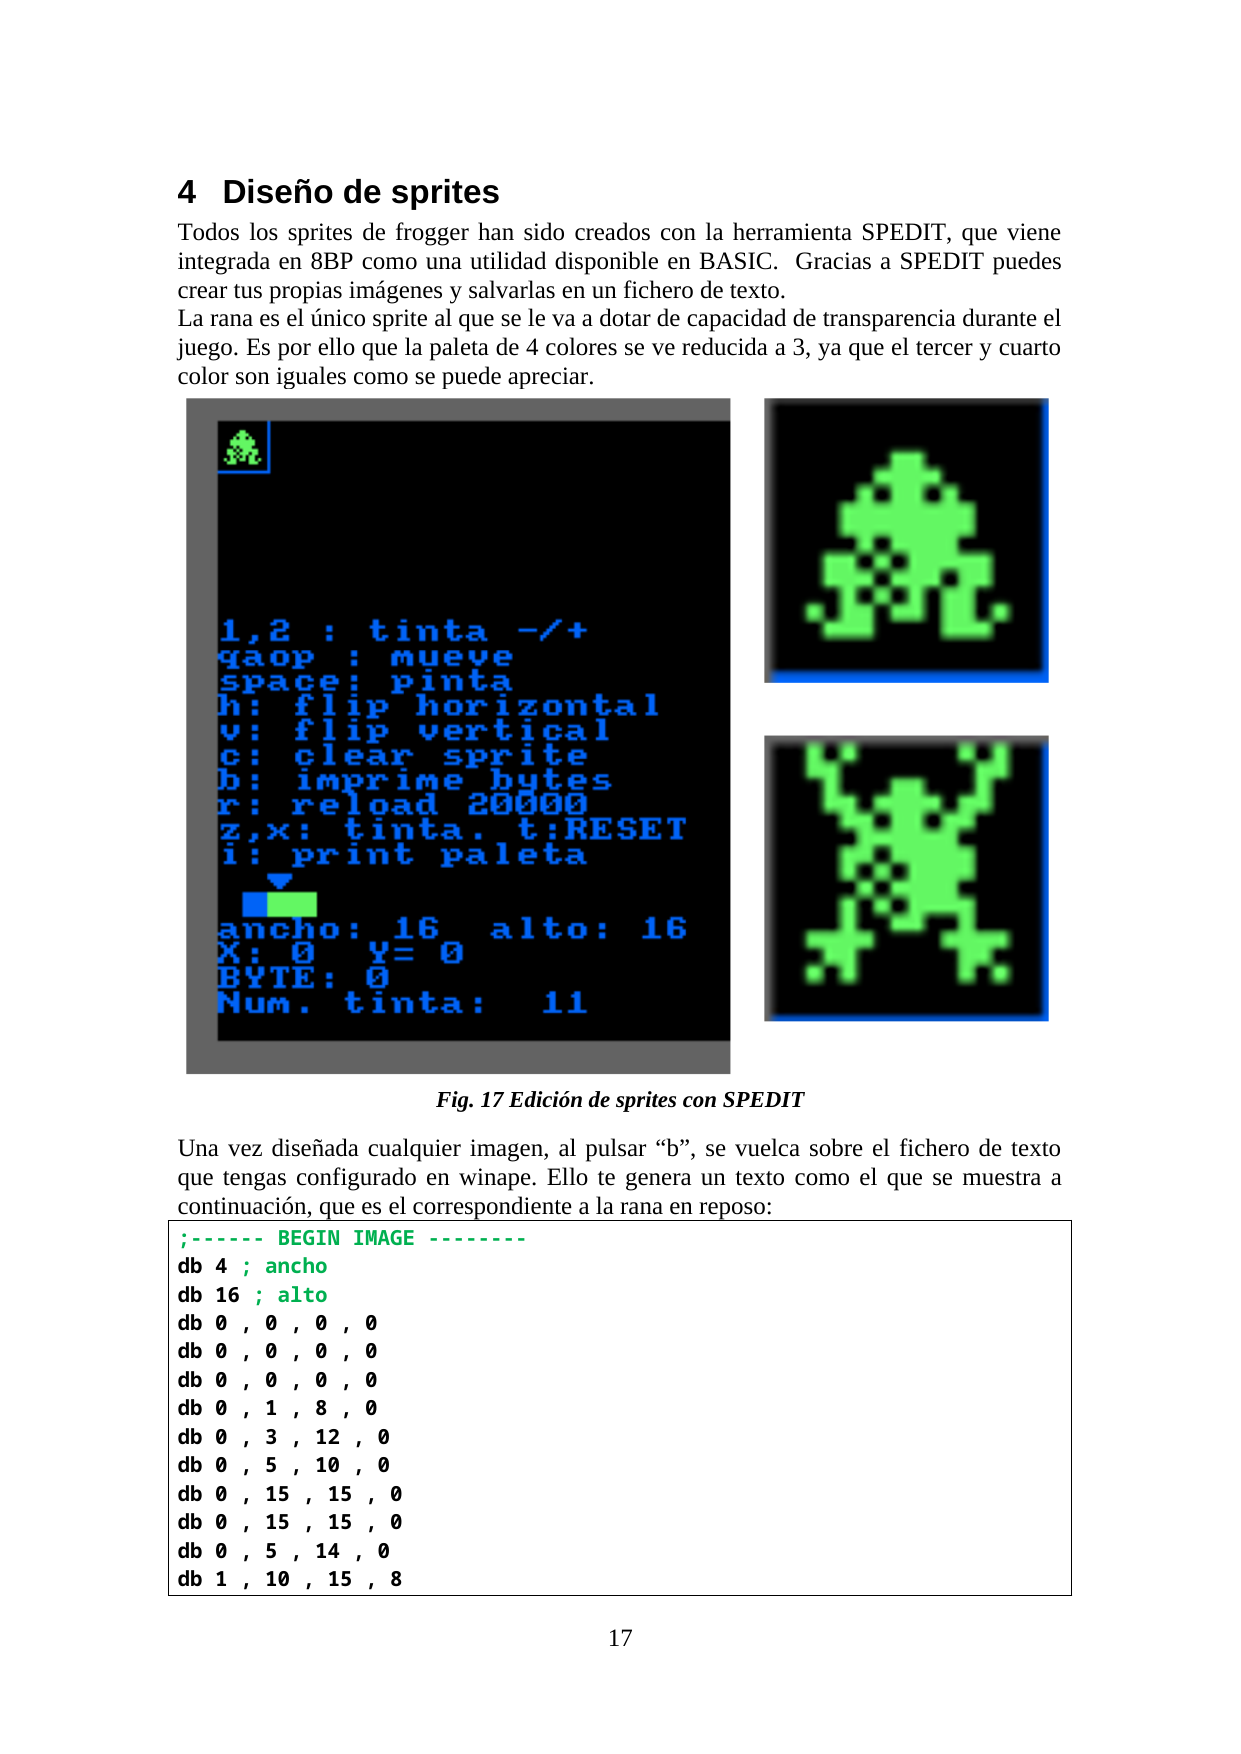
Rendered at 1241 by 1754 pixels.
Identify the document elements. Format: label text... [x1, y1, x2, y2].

text db 0 , 15 , 15 , 0 [177, 1507, 1063, 1536]
text db 4 ; ancho [177, 1251, 1063, 1280]
text Fig. 17 Edición de sprites con SPEDIT [177, 1087, 1063, 1113]
subtitle Diseño de sprites [177, 173, 1063, 211]
text db 0 , 15 , 15 , 0 [177, 1479, 1063, 1507]
picture [177, 389, 1063, 1087]
text db 1 , 10 , 15 , 8 [169, 1561, 1071, 1595]
text ;------ BEGIN IMAGE -------- [169, 1221, 1071, 1251]
text db 0 , 5 , 10 , 0 [177, 1450, 1063, 1479]
text db 0 , 1 , 8 , 0 [177, 1393, 1063, 1422]
text db 0 , 3 , 12 , 0 [177, 1422, 1063, 1450]
text db 0 , 0 , 0 , 0 [177, 1337, 1063, 1365]
text db 0 , 0 , 0 , 0 [177, 1365, 1063, 1393]
text La rana es el único sprite al que se le va a dotar de capacidad de transparencia durante el juego. Es por ello que la paleta de 4 colores se ve reducida a 3, ya que el tercer y cuarto color son iguales como se puede apreciar. [177, 303, 1063, 389]
text db 0 , 5 , 14 , 0 [177, 1536, 1063, 1561]
text Una vez diseñada cualquier imagen, al pulsar “b”, se vuelca sobre el fichero de texto que tengas configurado en winape. Ello te genera un texto como el que se muestra a continuación, que es el correspondiente a la rana en reposo: [177, 1133, 1063, 1220]
text Todos los sprites de frogger han sido creados con la herramienta SPEDIT, que viene integrada en 8BP como una utilidad disponible en BASIC. Gracias a SPEDIT puedes crear tus propias imágenes y salvarlas en un fichero de texto. [177, 217, 1063, 303]
text db 16 ; alto [177, 1280, 1063, 1308]
text db 0 , 0 , 0 , 0 [177, 1308, 1063, 1337]
